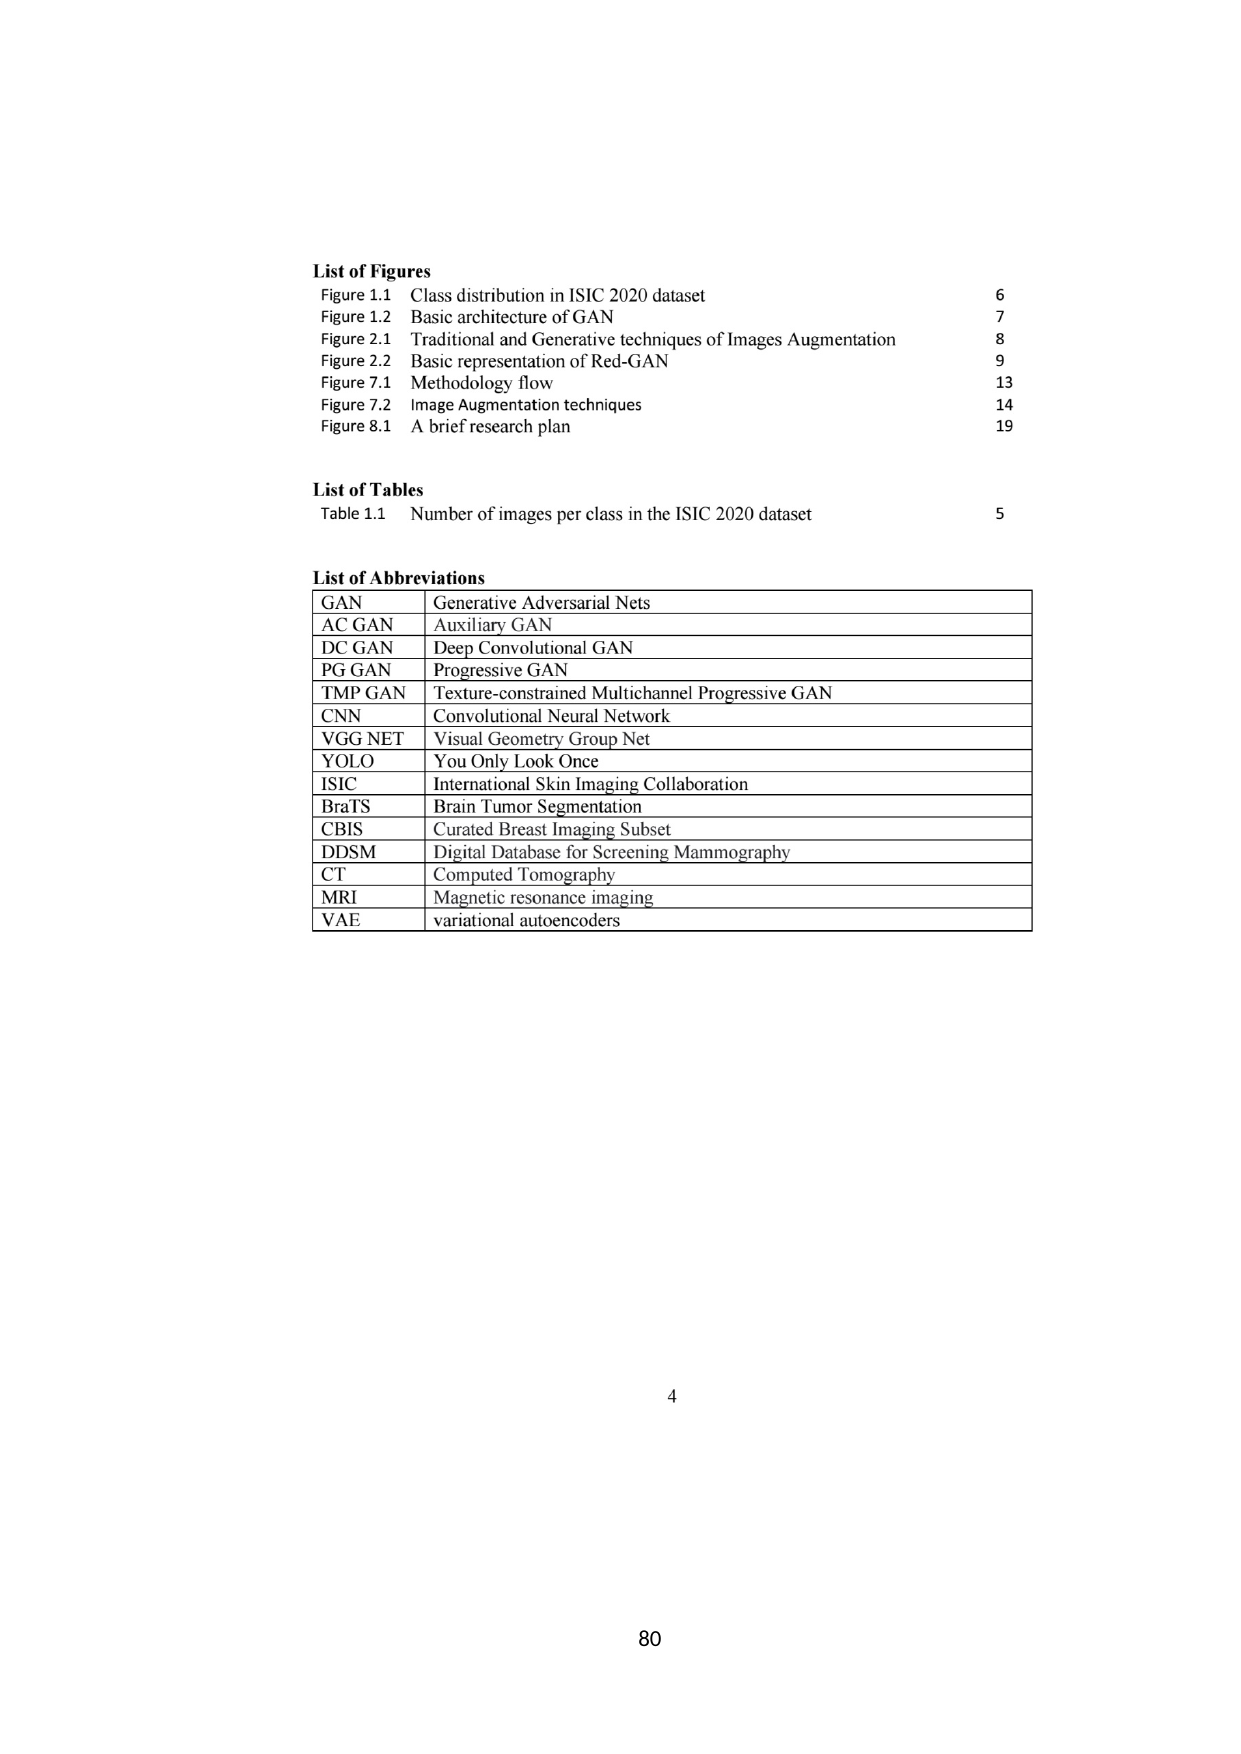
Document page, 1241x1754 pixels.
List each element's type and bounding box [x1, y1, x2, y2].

picture [177, 147, 1122, 1484]
